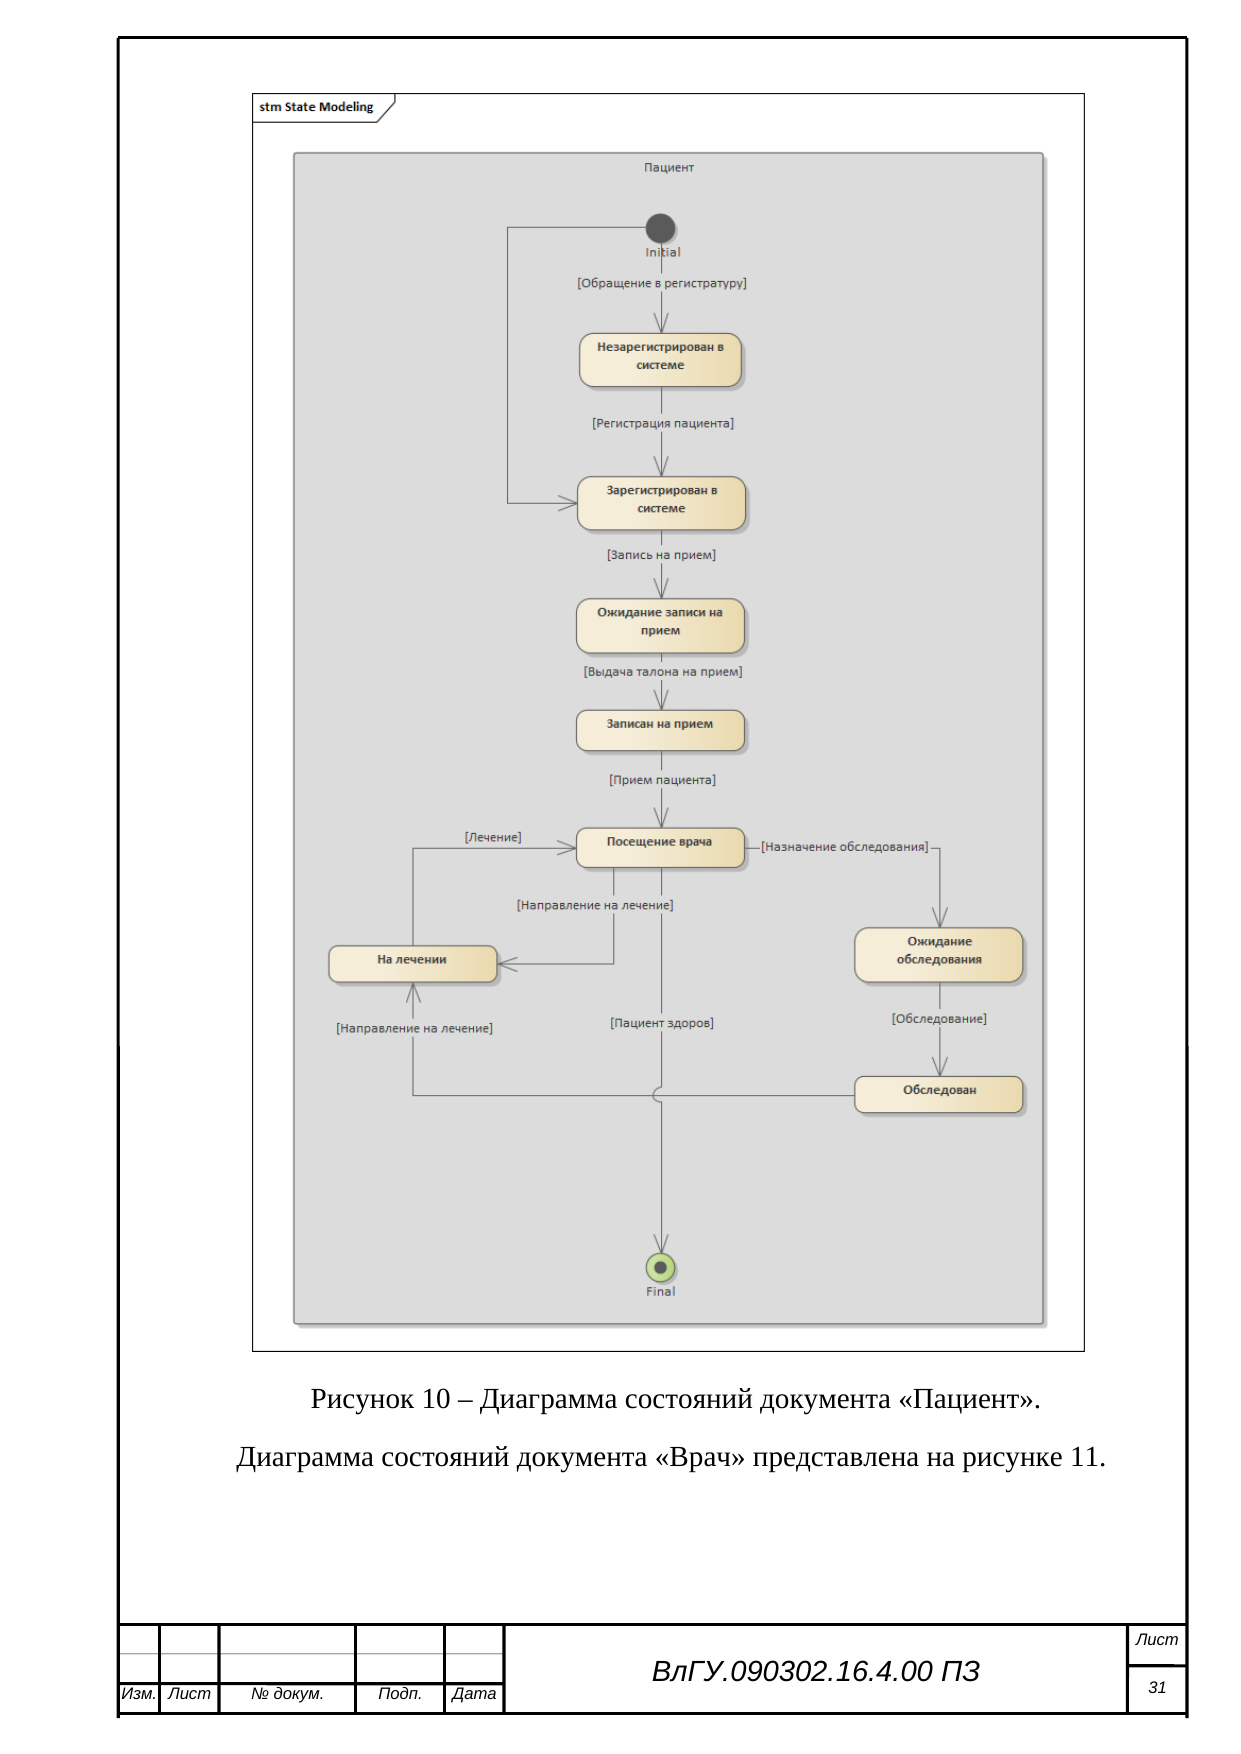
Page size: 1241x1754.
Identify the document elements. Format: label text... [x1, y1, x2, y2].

picture [251, 92, 1086, 1352]
text Диаграмма состояний документа «Врач» представлена на рисунке 11. [236, 1439, 1135, 1473]
text Рисунок 10 – Диаграмма состояний документа «Пациент». [156, 1381, 1196, 1414]
